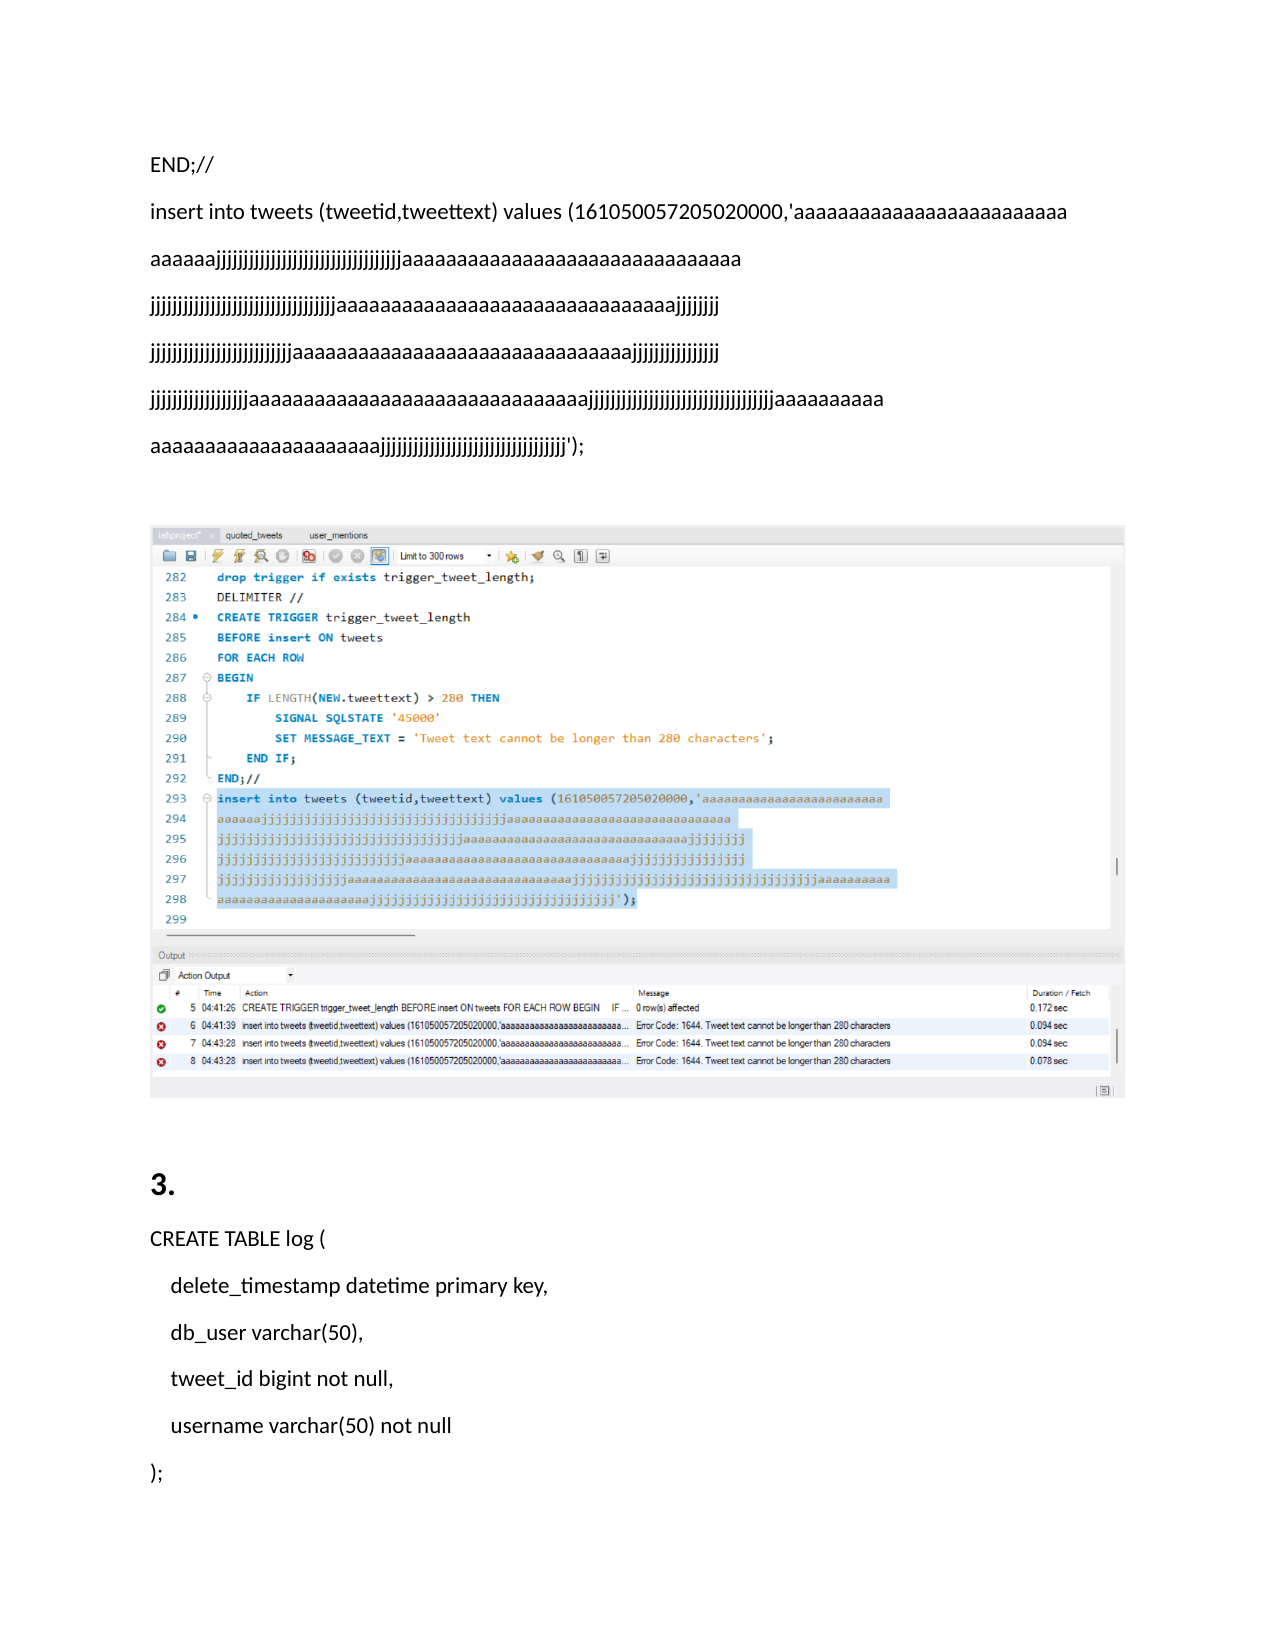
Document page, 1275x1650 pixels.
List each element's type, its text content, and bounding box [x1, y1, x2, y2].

text jjjjjjjjjjjjjjjjjjjjjjjjjjjjjjjjjjaaaaaaaaaaaaaaaaaaaaaaaaaaaaaaajjjjjjjj [150, 291, 1125, 319]
text tweet_id bigint not null, [150, 1364, 1125, 1393]
text db_user varchar(50), [150, 1318, 1125, 1346]
text 3. [150, 1163, 1125, 1204]
text jjjjjjjjjjjjjjjjjjjjjjjjjjaaaaaaaaaaaaaaaaaaaaaaaaaaaaaaajjjjjjjjjjjjjjjj [150, 337, 1125, 366]
text aaaaaaaaaaaaaaaaaaaaajjjjjjjjjjjjjjjjjjjjjjjjjjjjjjjjjj'); [150, 431, 1125, 459]
text aaaaaajjjjjjjjjjjjjjjjjjjjjjjjjjjjjjjjjjaaaaaaaaaaaaaaaaaaaaaaaaaaaaaaa [150, 244, 1125, 272]
text delete_timestamp datetime primary key, [150, 1271, 1125, 1299]
picture [150, 525, 1125, 1098]
text insert into tweets (tweetid,tweettext) values (161050057205020000,'aaaaaaaaaaaaaaaaaaaaaaaaa [150, 197, 1125, 225]
text CREATE TABLE log ( [150, 1224, 1125, 1252]
text jjjjjjjjjjjjjjjjjjaaaaaaaaaaaaaaaaaaaaaaaaaaaaaaajjjjjjjjjjjjjjjjjjjjjjjjjjjjjjjjjjaaaaaaaaaa [150, 384, 1125, 412]
text END;// [150, 150, 1125, 178]
text username varchar(50) not null [150, 1411, 1125, 1439]
text ); [150, 1458, 1125, 1486]
